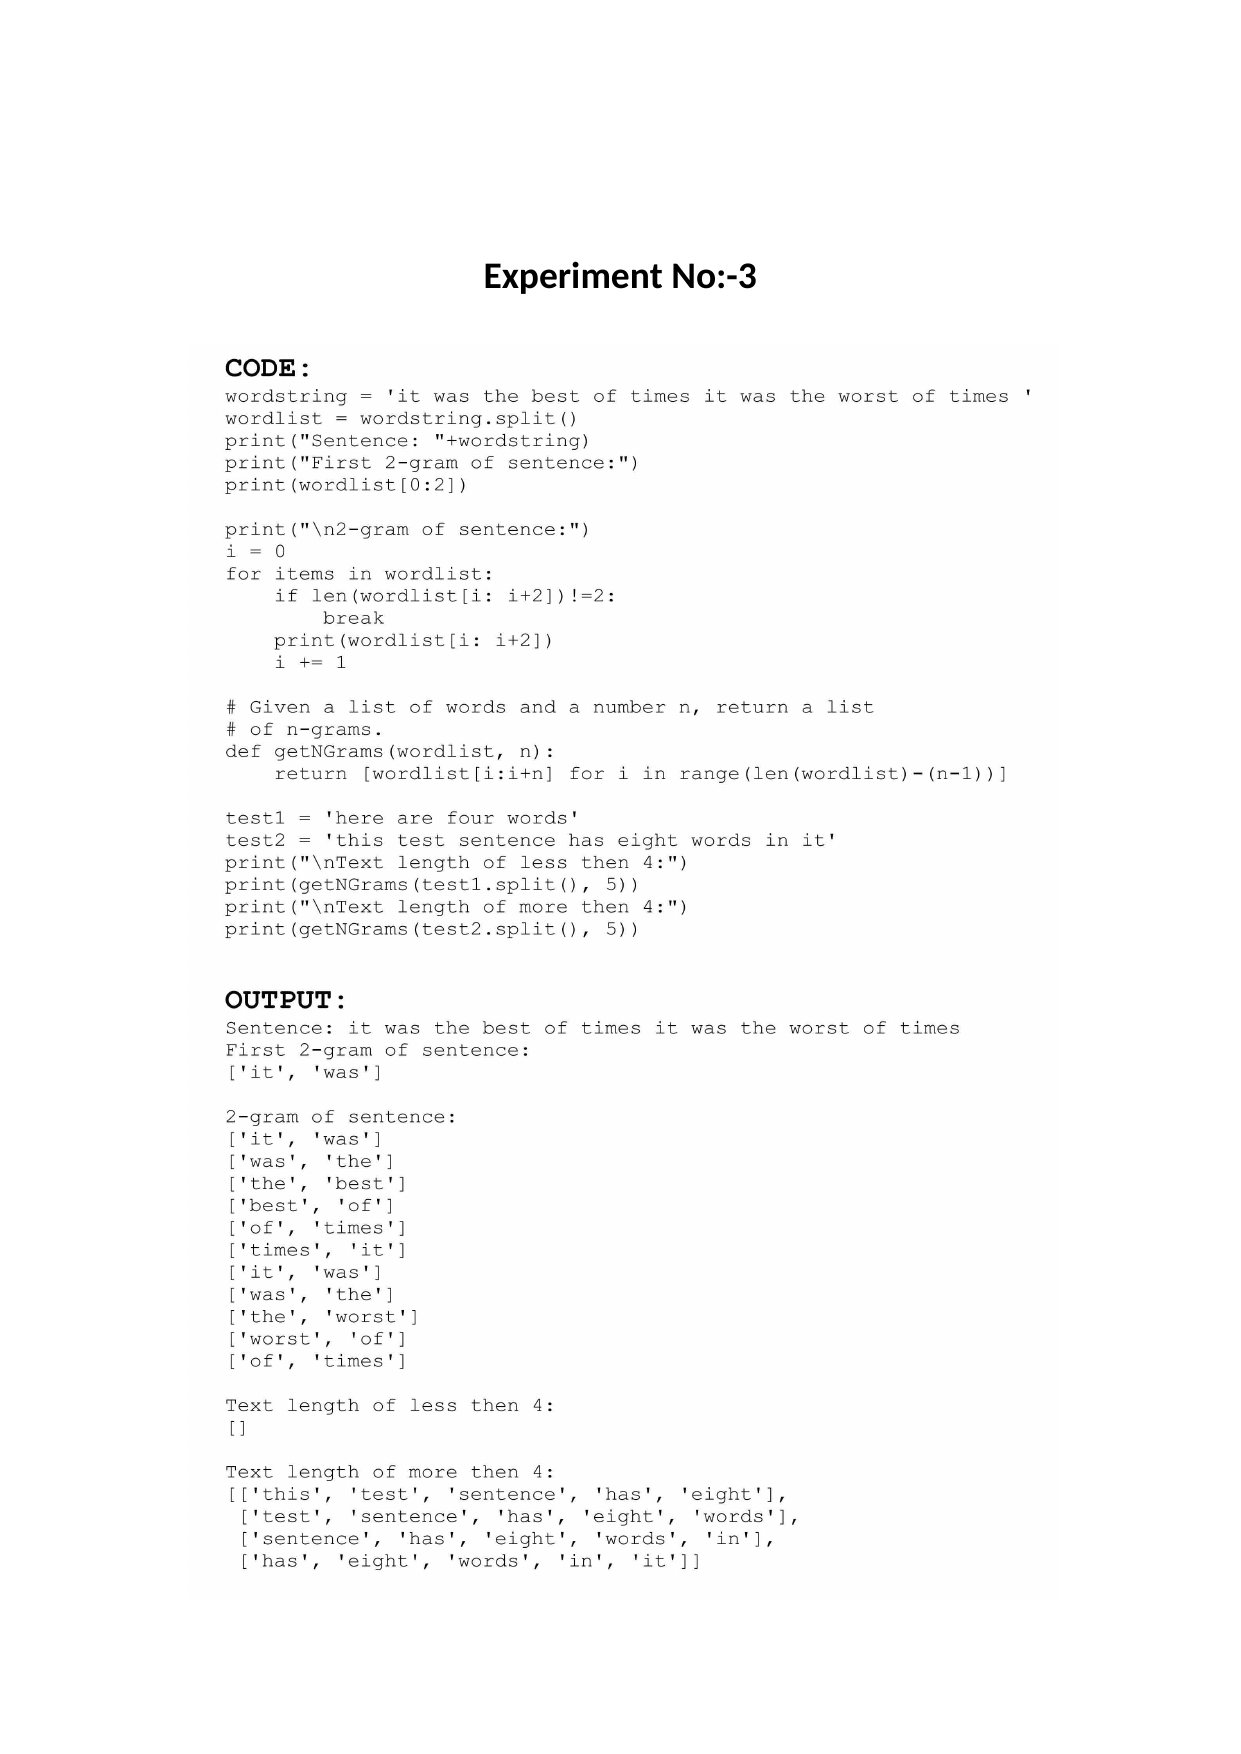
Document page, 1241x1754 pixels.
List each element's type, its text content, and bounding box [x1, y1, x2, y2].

text Experiment No:-3 [187, 252, 1053, 297]
picture [187, 343, 1059, 1601]
